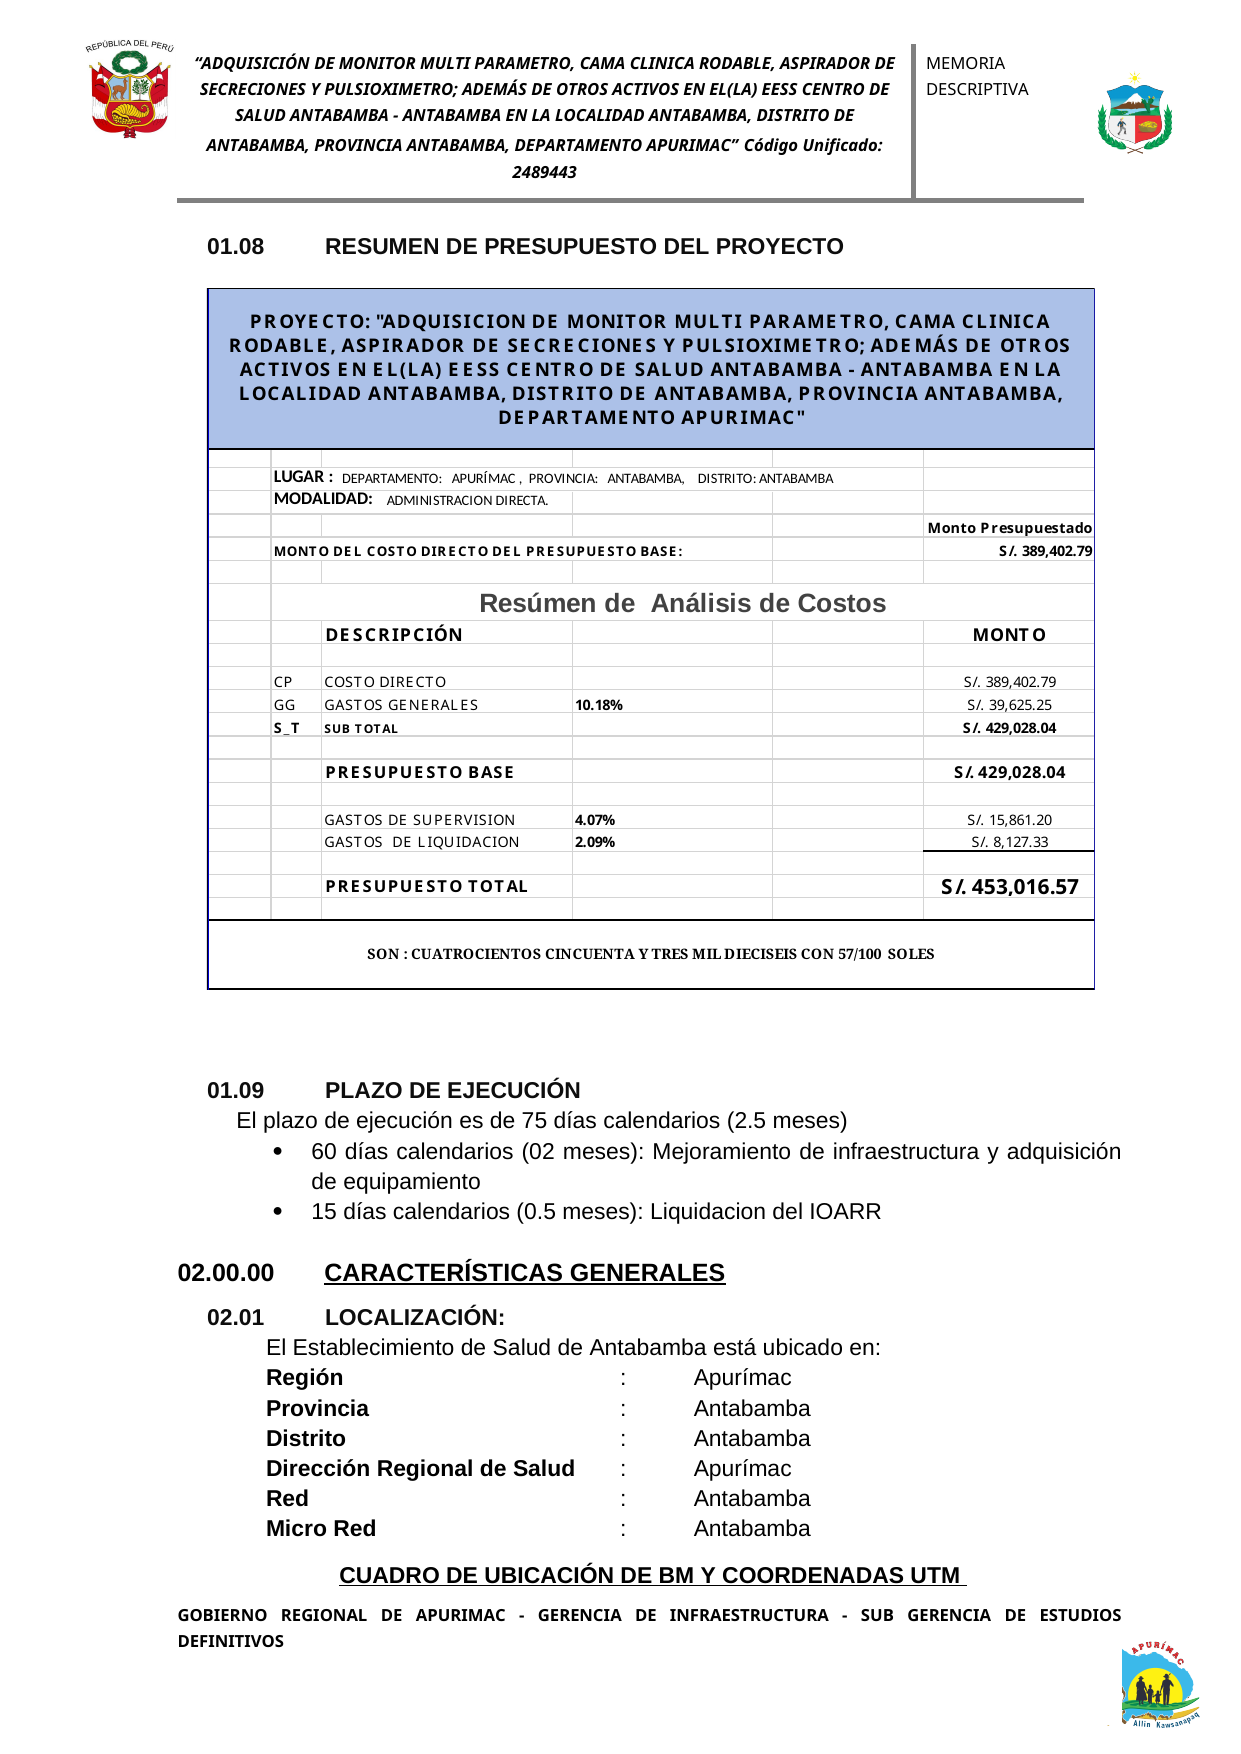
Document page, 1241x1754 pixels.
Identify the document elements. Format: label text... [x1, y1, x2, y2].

text Provincia : Antabamba [266, 1394, 1122, 1421]
subtitle 02.01 LOCALIZACIÓN: [207, 1304, 1122, 1330]
subtitle 01.08 RESUMEN DE PRESUPUESTO DEL PROYECTO [207, 233, 1122, 259]
text CUADRO DE UBICACIÓN DE BM Y COORDENADAS UTM [177, 1562, 1122, 1588]
list 60 días calendarios (02 meses): Mejoramiento de infraestructura y adquisición de equipamiento [274, 1138, 1122, 1194]
text Micro Red : Antabamba [266, 1515, 1122, 1542]
text El Establecimiento de Salud de Antabamba está ubicado en: [266, 1334, 1122, 1361]
text Región : Apurímac [266, 1364, 1122, 1391]
subtitle 01.09 PLAZO DE EJECUCIÓN [207, 1077, 1122, 1103]
text Dirección Regional de Salud : Apurímac [266, 1455, 1122, 1481]
text Red : Antabamba [266, 1485, 1122, 1512]
list 15 días calendarios (0.5 meses): Liquidacion del IOARR [274, 1198, 1122, 1224]
text Distrito : Antabamba [266, 1425, 1122, 1451]
subtitle CARACTERÍSTICAS GENERALES [177, 1258, 1122, 1287]
picture [1097, 70, 1173, 157]
picture [83, 39, 176, 139]
picture [1107, 1641, 1200, 1728]
text El plazo de ejecución es de 75 días calendarios (2.5 meses) [236, 1107, 1122, 1134]
